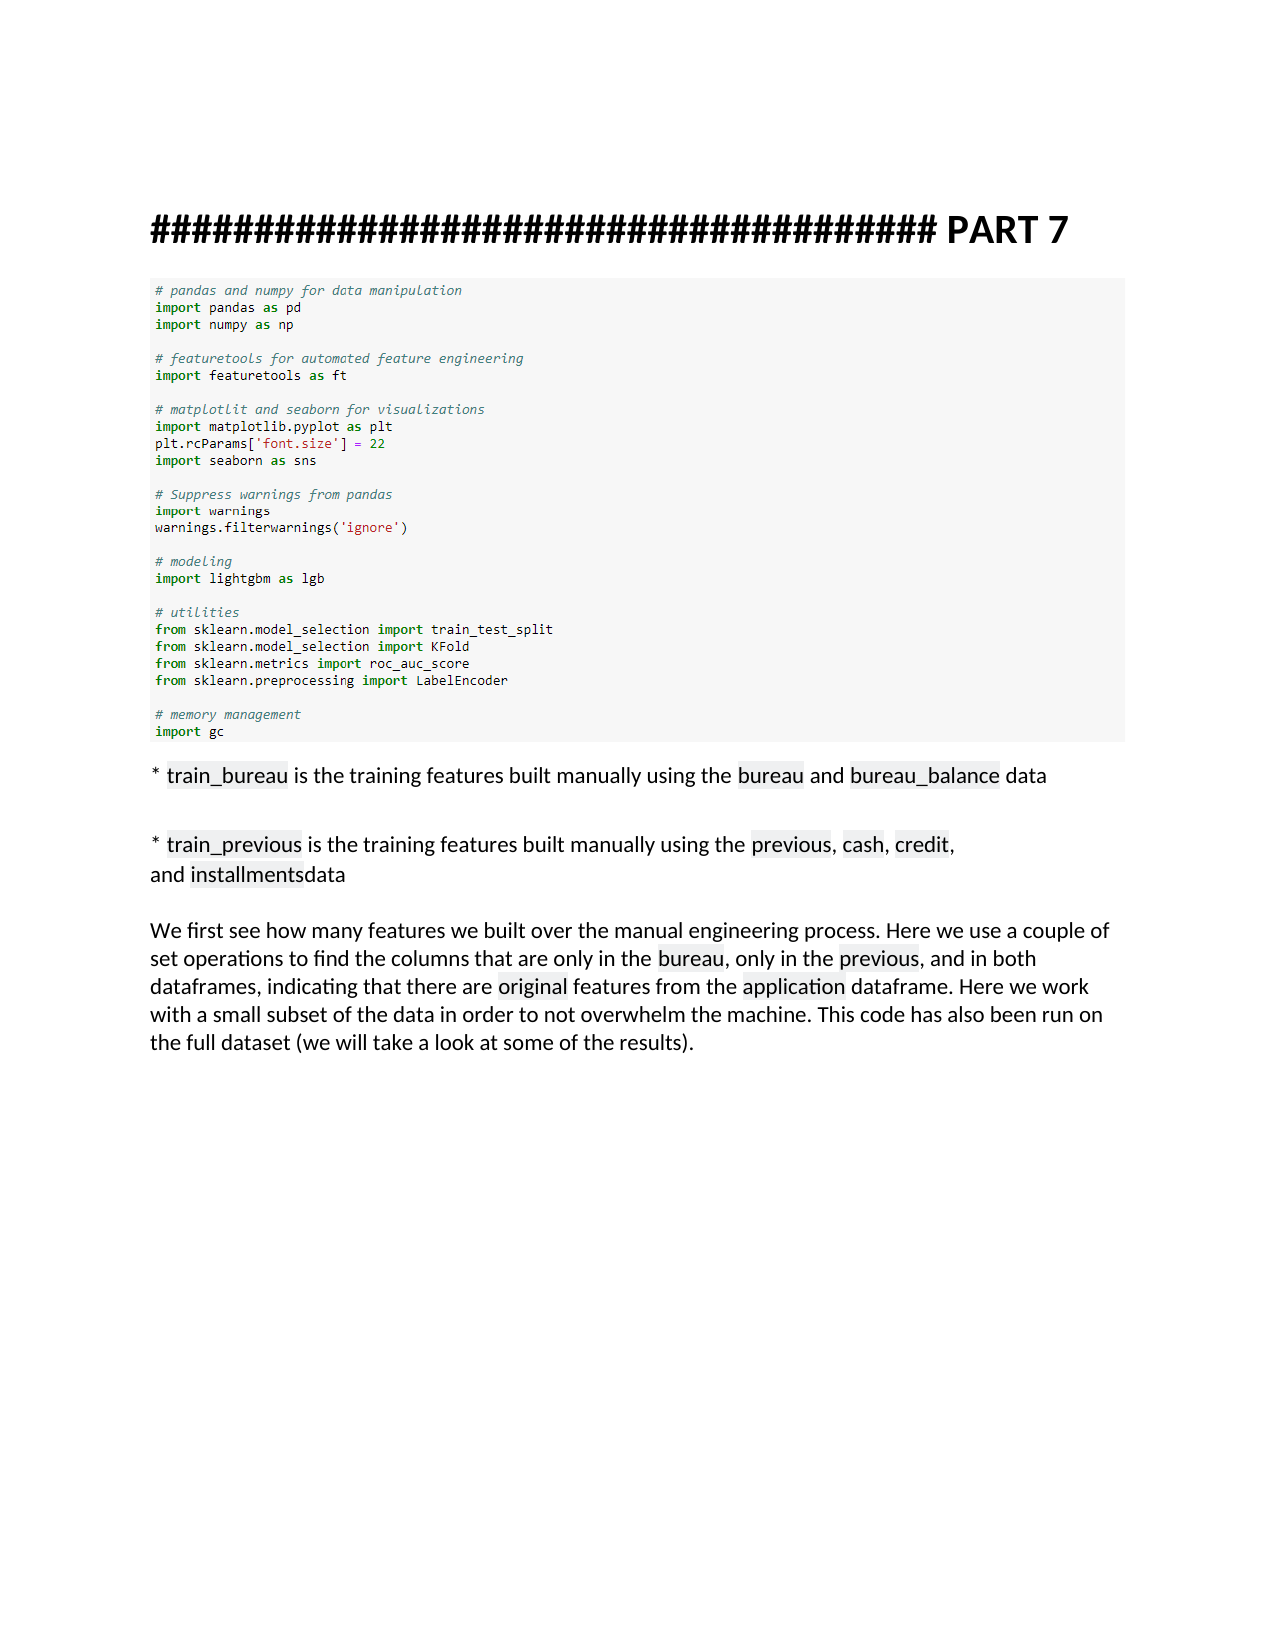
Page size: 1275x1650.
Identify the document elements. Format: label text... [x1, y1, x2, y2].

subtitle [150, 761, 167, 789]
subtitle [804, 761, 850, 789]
subtitle * train_previous is the training features built manually using the previous, cash, credit, and installmentsdata [150, 830, 1125, 888]
text We first see how many features we built over the manual engineering process. Here we use a couple of set operations to find the columns that are only in the bureau, only in the previous, and in both dataframes, indicating that there are original features from the application dataframe. Here we work with a small subset of the data in order to not overwhelm the machine. This code has also been run on the full dataset (we will take a look at some of the results). [150, 916, 1125, 1056]
text ###################################### PART 7 [150, 203, 1125, 254]
subtitle * train_bureau is the training features built manually using the bureau and bureau_balance data [288, 761, 738, 789]
picture [150, 278, 1125, 742]
